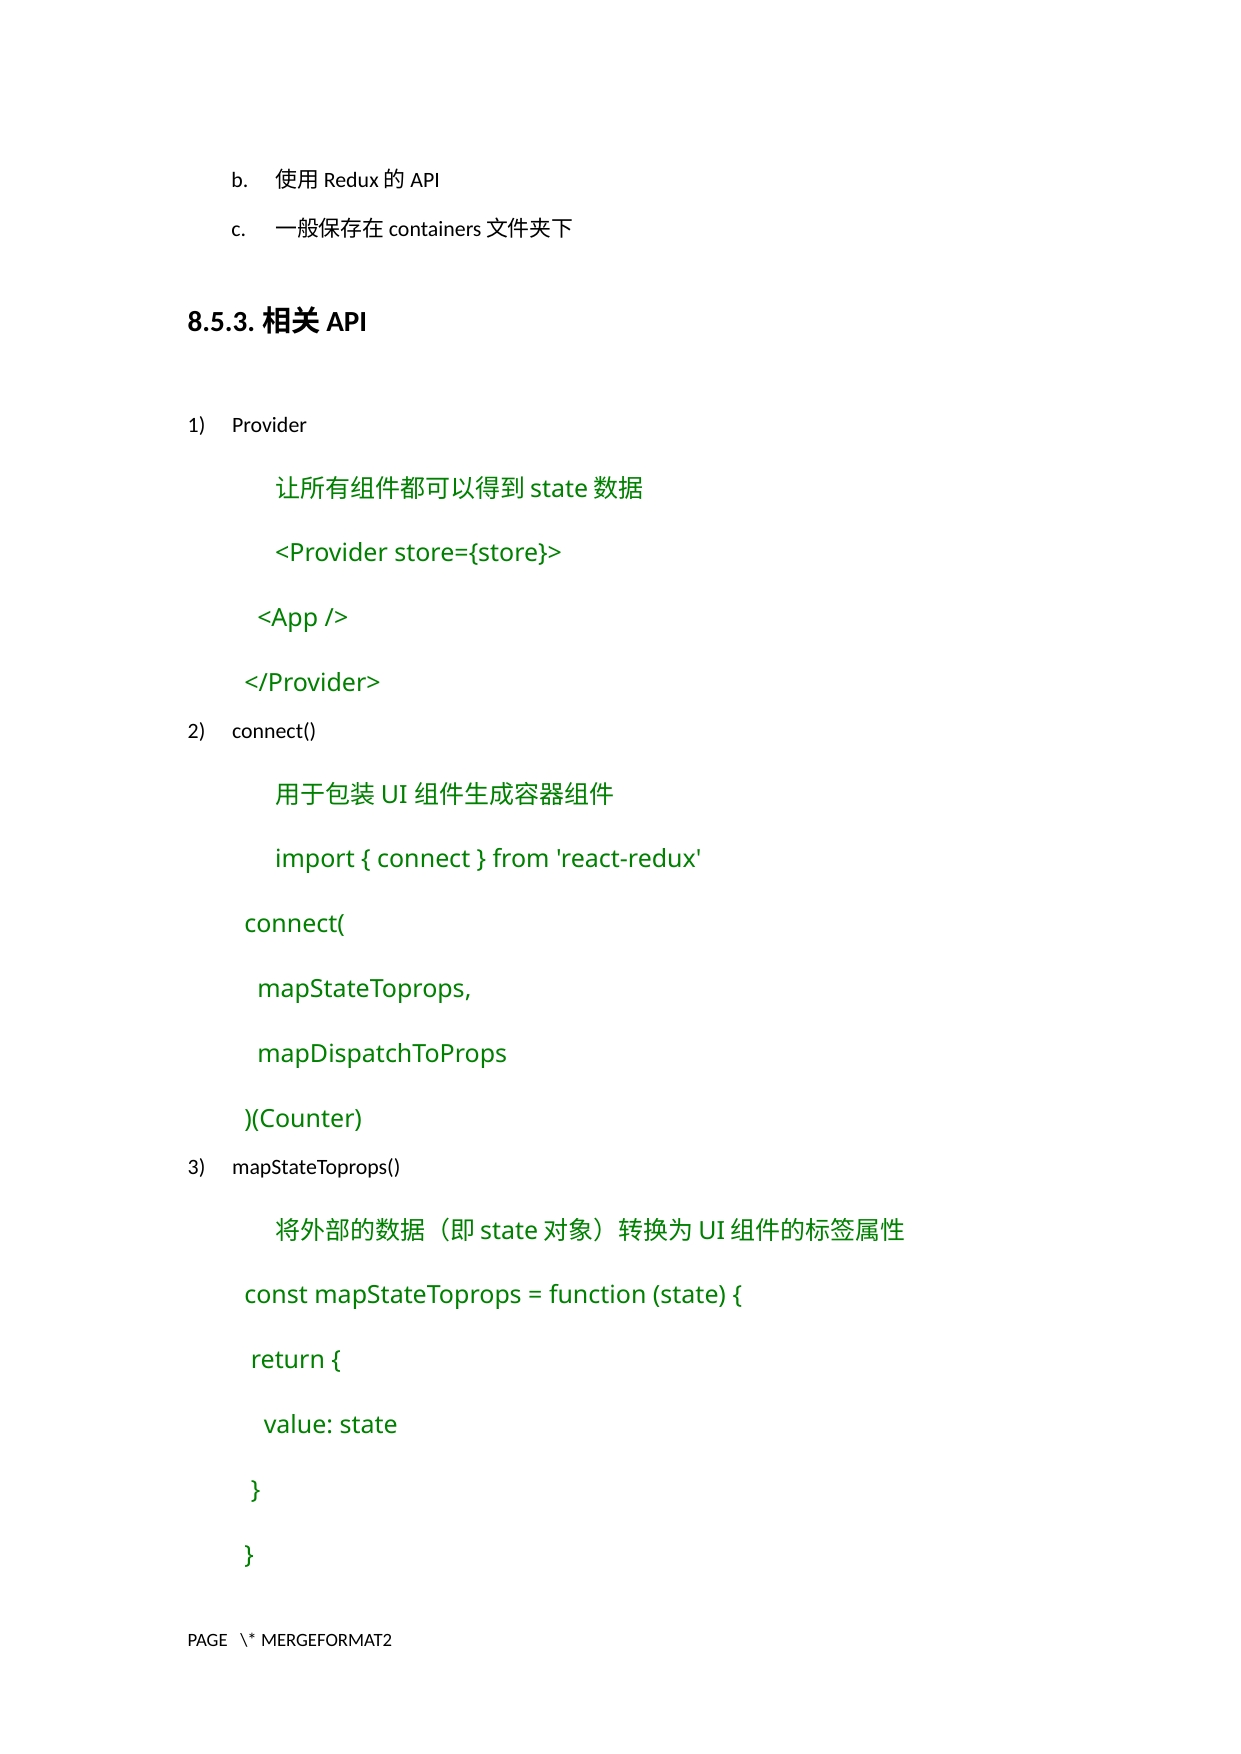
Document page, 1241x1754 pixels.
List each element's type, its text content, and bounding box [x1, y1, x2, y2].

text 用于包装 UI 组件生成容器组件 [231, 760, 1053, 825]
list mapStateToprops() [187, 1150, 1053, 1183]
list Provider [187, 409, 1053, 441]
subtitle 8.5.3. 相关API [187, 286, 1053, 351]
text import { connect } from 'react-redux' connect( mapStateToprops, mapDispatchToProps )(Counter) [231, 825, 1053, 1150]
list 使用 Redux 的 API [231, 162, 1053, 194]
text 让所有组件都可以得到state数据 [231, 454, 1053, 519]
text 将外部的数据（即state对象）转换为UI组件的标签属性 const mapStateToprops = function (state) { return { value: state } } [231, 1196, 1053, 1586]
text <Provider store={store}> <App /> </Provider> [231, 519, 1053, 714]
list 一般保存在containers文件夹下 [231, 210, 1053, 243]
list connect() [187, 714, 1053, 747]
